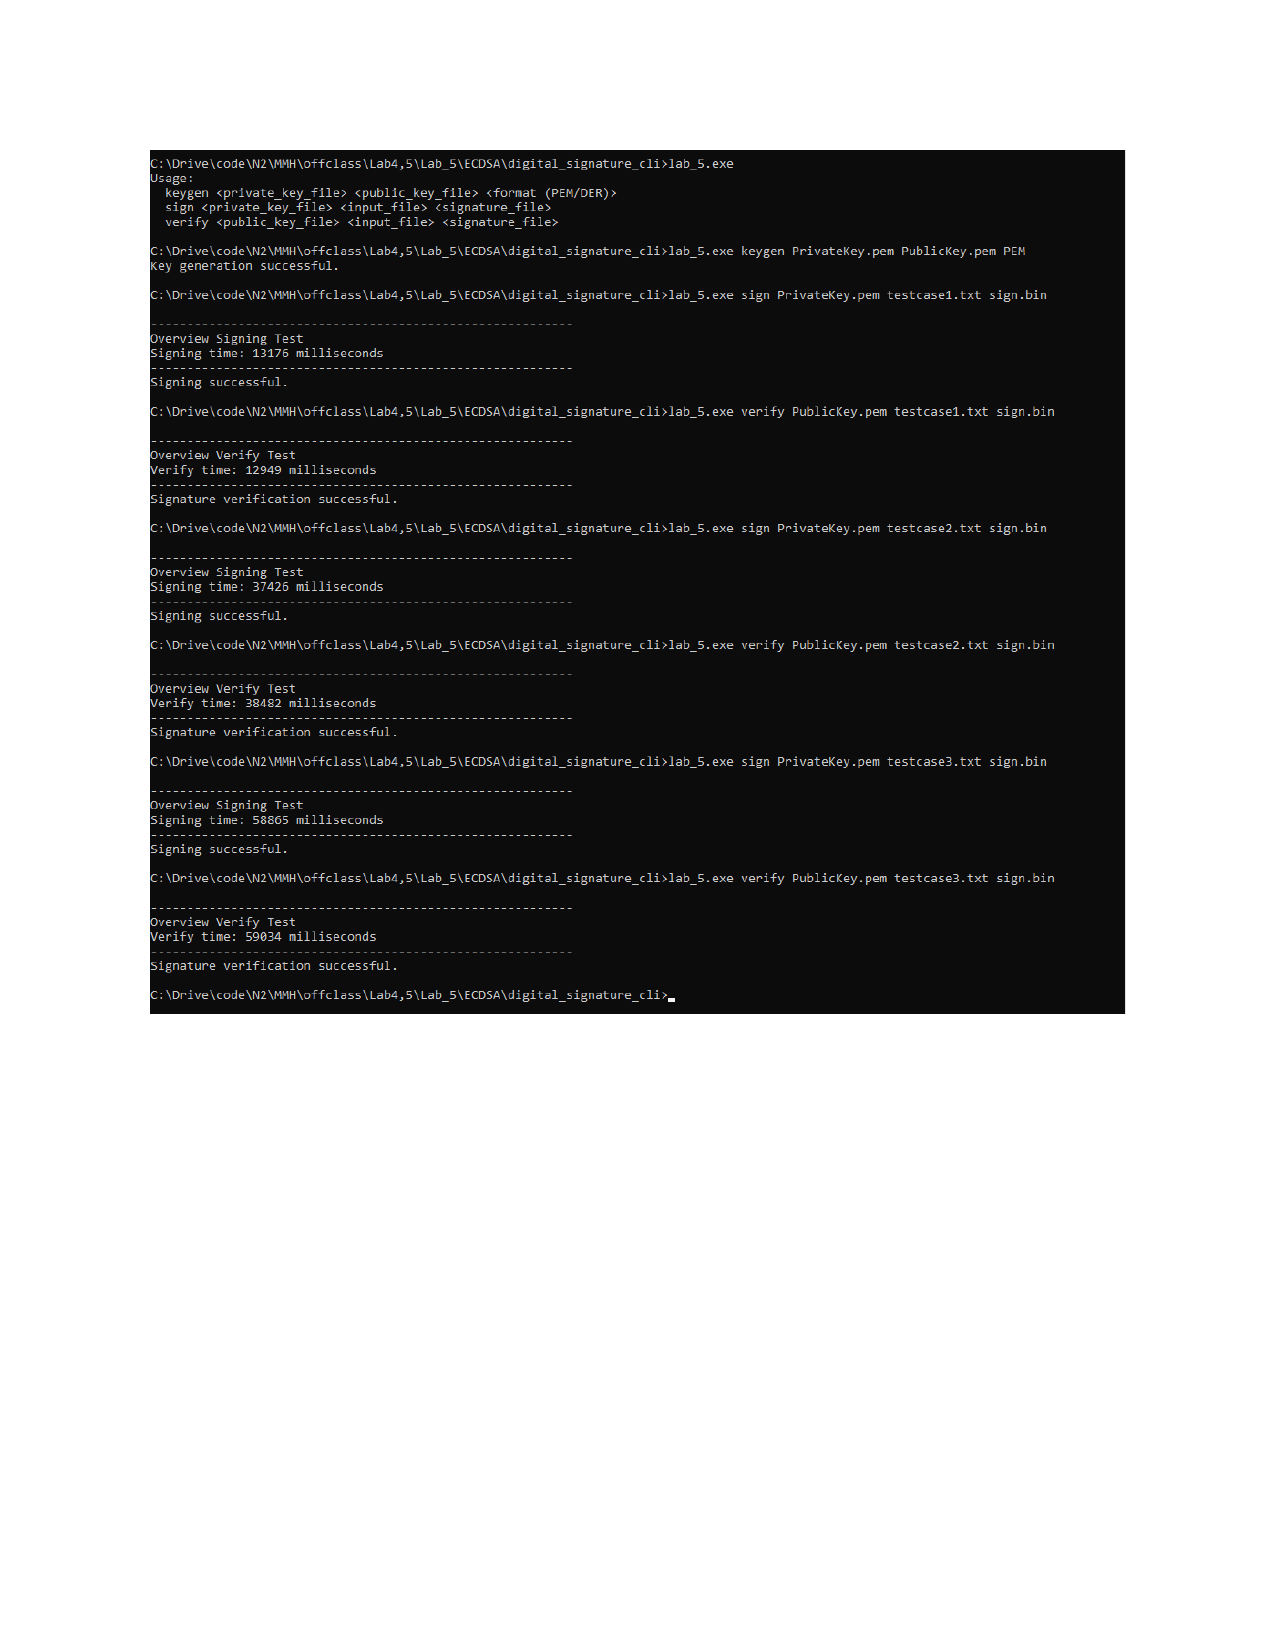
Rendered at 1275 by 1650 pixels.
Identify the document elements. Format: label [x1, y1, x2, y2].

picture [150, 150, 1125, 1014]
